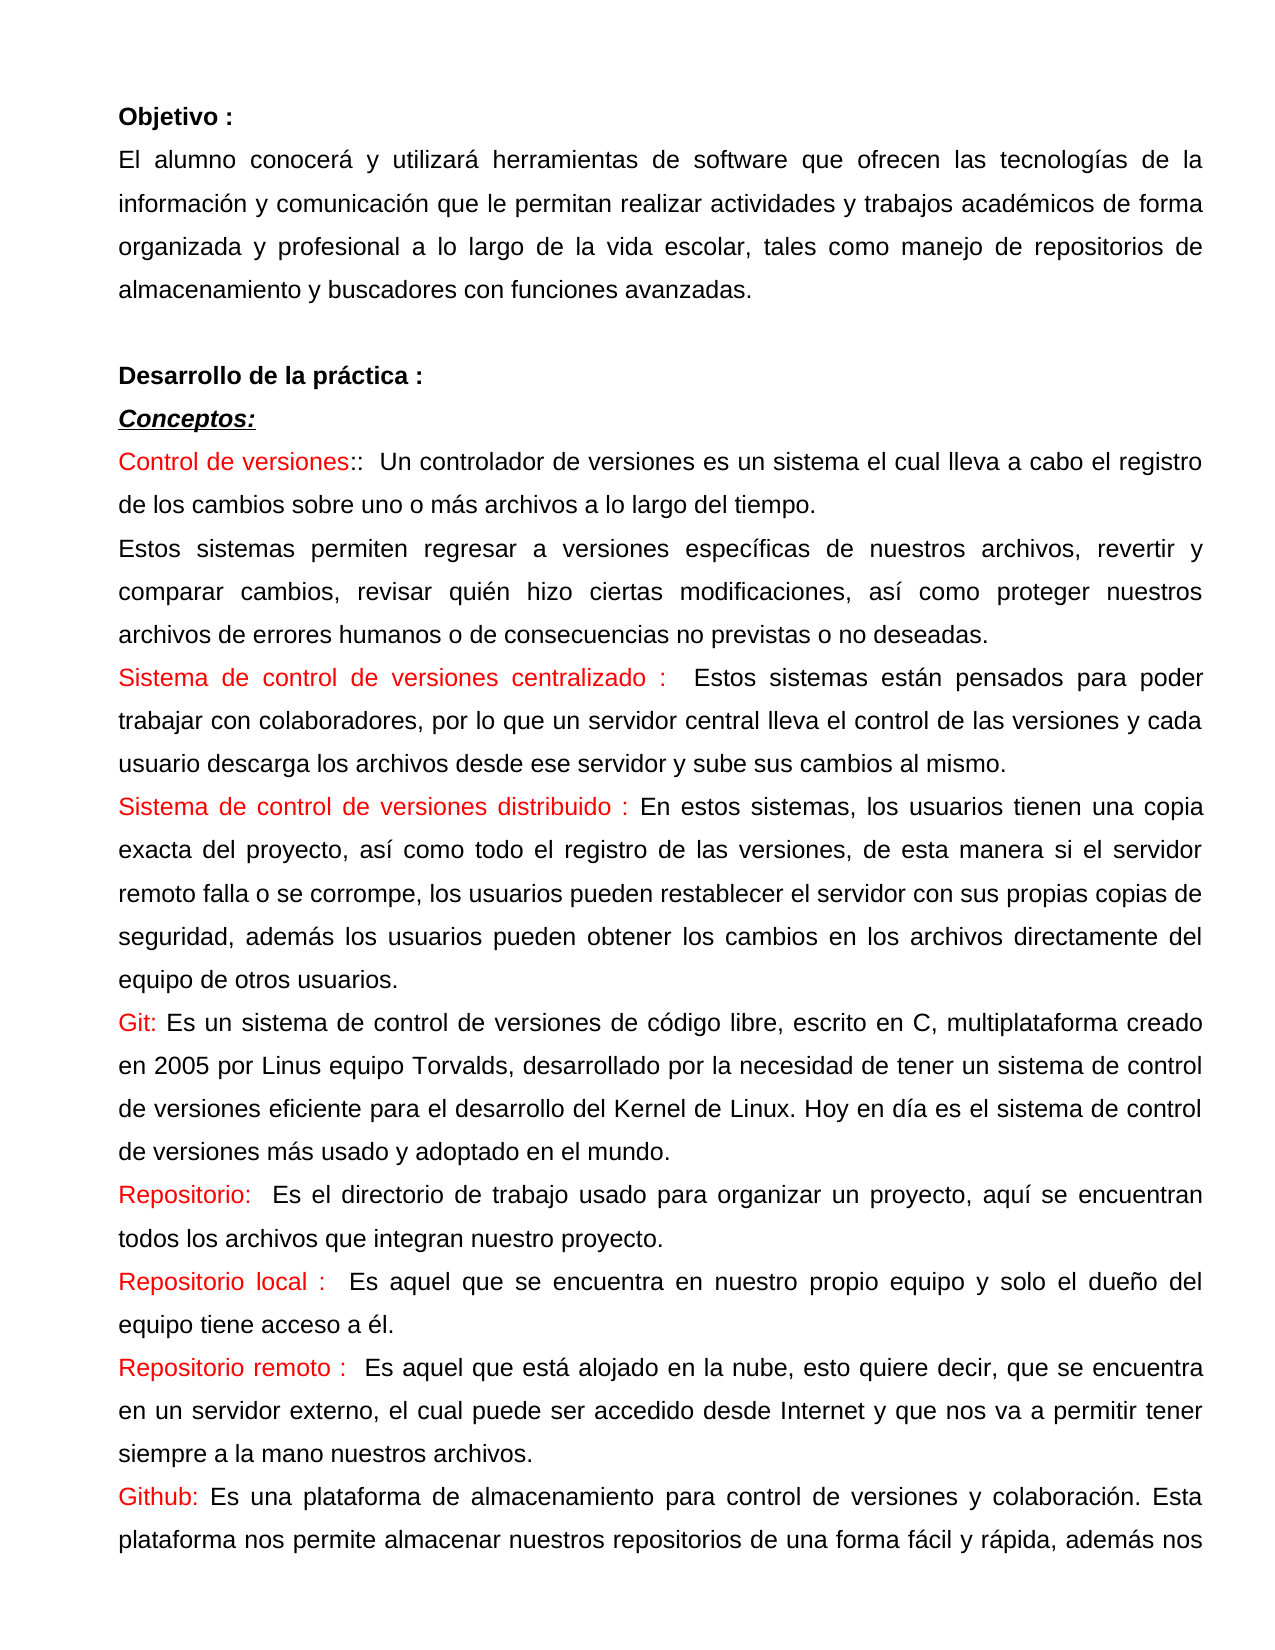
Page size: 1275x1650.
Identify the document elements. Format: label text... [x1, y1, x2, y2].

text Sistema de control de versiones distribuido : En estos sistemas, los usuarios tienen una copia exacta del proyecto, así como todo el registro de las versiones, de esta manera si el servidor remoto falla o se corrompe, los usuarios pueden restablecer el servidor con sus propias copias de seguridad, además los usuarios pueden obtener los cambios en los archivos directamente del equipo de otros usuarios. [118, 792, 1205, 993]
text Repositorio: Es el directorio de trabajo usado para organizar un proyecto, aquí se encuentran todos los archivos que integran nuestro proyecto. [118, 1180, 1205, 1252]
text El alumno conocerá y utilizará herramientas de software que ofrecen las tecnologías de la información y comunicación que le permitan realizar actividades y trabajos académicos de forma organizada y profesional a lo largo de la vida escolar, tales como manejo de repositorios de almacenamiento y buscadores con funciones avanzadas. [118, 145, 1205, 303]
text Repositorio remoto : Es aquel que está alojado en la nube, esto quiere decir, que se encuentra en un servidor externo, el cual puede ser accedido desde Internet y que nos va a permitir tener siempre a la mano nuestros archivos. [118, 1353, 1205, 1468]
text Sistema de control de versiones centralizado : Estos sistemas están pensados para poder trabajar con colaboradores, por lo que un servidor central lleva el control de las versiones y cada usuario descarga los archivos desde ese servidor y sube sus cambios al mismo. [118, 663, 1205, 778]
text Git: Es un sistema de control de versiones de código libre, escrito en C, multiplataforma creado en 2005 por Linus equipo Torvalds, desarrollado por la necesidad de tener un sistema de control de versiones eficiente para el desarrollo del Kernel de Linux. Hoy en día es el sistema de control de versiones más usado y adoptado en el mundo. [118, 1008, 1205, 1166]
text Desarrollo de la práctica : [118, 361, 1205, 390]
text Objetivo : [118, 102, 1205, 131]
text Estos sistemas permiten regresar a versiones específicas de nuestros archivos, revertir y comparar cambios, revisar quién hizo ciertas modificaciones, así como proteger nuestros archivos de errores humanos o de consecuencias no previstas o no deseadas. [118, 533, 1205, 648]
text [118, 1482, 1205, 1554]
text Repositorio local : Es aquel que se encuentra en nuestro propio equipo y solo el dueño del equipo tiene acceso a él. [118, 1267, 1205, 1338]
text Conceptos: [118, 404, 1205, 433]
text Control de versiones:: Un controlador de versiones es un sistema el cual lleva a cabo el registro de los cambios sobre uno o más archivos a lo largo del tiempo. [118, 447, 1205, 519]
